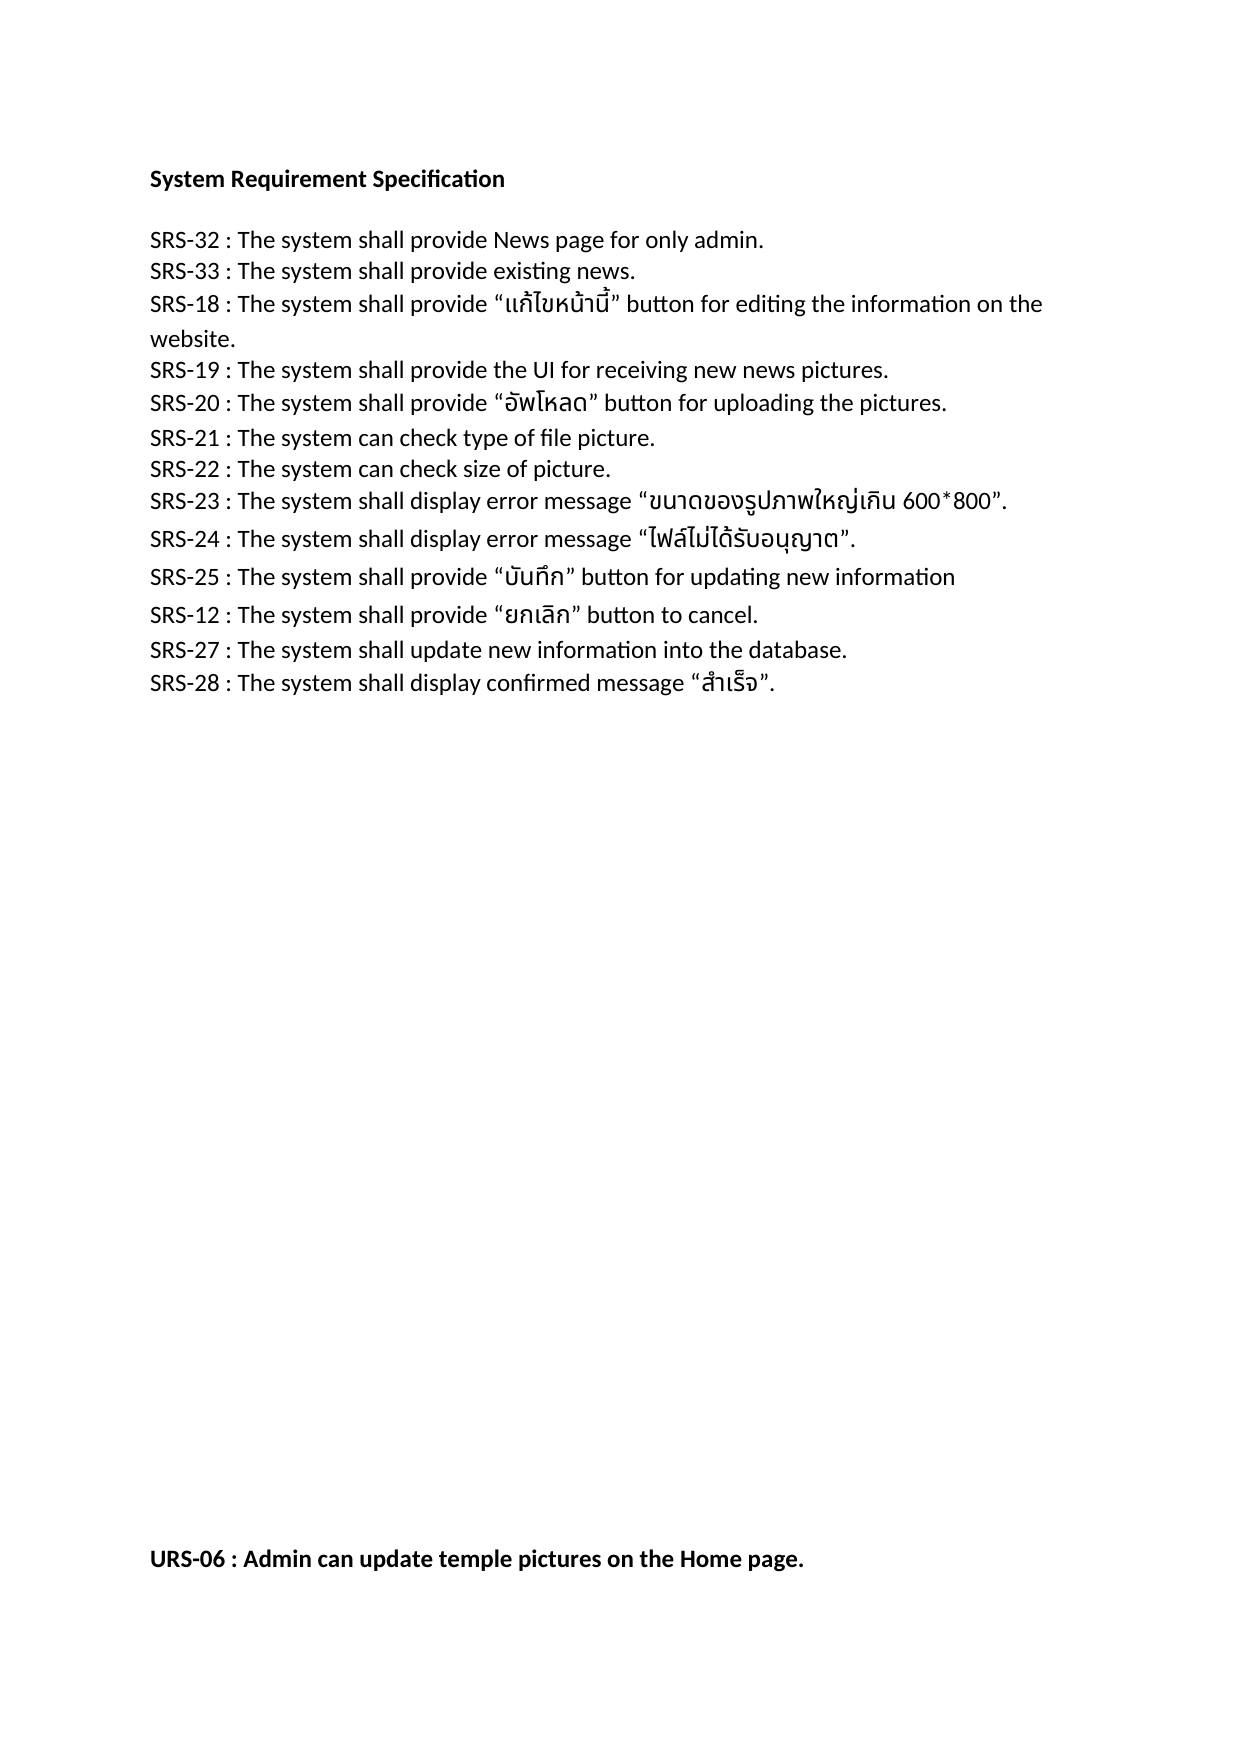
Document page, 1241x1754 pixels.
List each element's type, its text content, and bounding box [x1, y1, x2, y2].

text SRS-25 : The system shall provide “บันทึก” button for updating new information [150, 559, 1090, 597]
text SRS-19 : The system shall provide the UI for receiving new news pictures. [150, 354, 1090, 384]
text SRS-12 : The system shall provide “ยกเลิก” button to cancel. [150, 597, 1090, 634]
text SRS-27 : The system shall update new information into the database. [150, 634, 1090, 665]
text SRS-20 : The system shall provide “อัพโหลด” button for uploading the pictures. [150, 384, 1090, 422]
text SRS-24 : The system shall display error message “ไฟล์ไม่ได้รับอนุญาต”. [150, 521, 1090, 559]
text SRS-21 : The system can check type of file picture. [150, 422, 1090, 453]
text SRS-33 : The system shall provide existing news. [150, 255, 1090, 286]
text SRS-32 : The system shall provide News page for only admin. [150, 224, 1090, 255]
text System Requirement Specification [150, 163, 1090, 194]
text SRS-23 : The system shall display error message “ขนาดของรูปภาพใหญ่เกิน 600*800”. [150, 483, 1090, 521]
text SRS-22 : The system can check size of picture. [150, 453, 1090, 483]
text SRS-18 : The system shall provide “แก้ไขหน้านี้” button for editing the information on the website. [150, 286, 1090, 354]
text URS-06 : Admin can update temple pictures on the Home page. [150, 1543, 1090, 1574]
text SRS-28 : The system shall display confirmed message “สำเร็จ”. [150, 665, 1090, 703]
